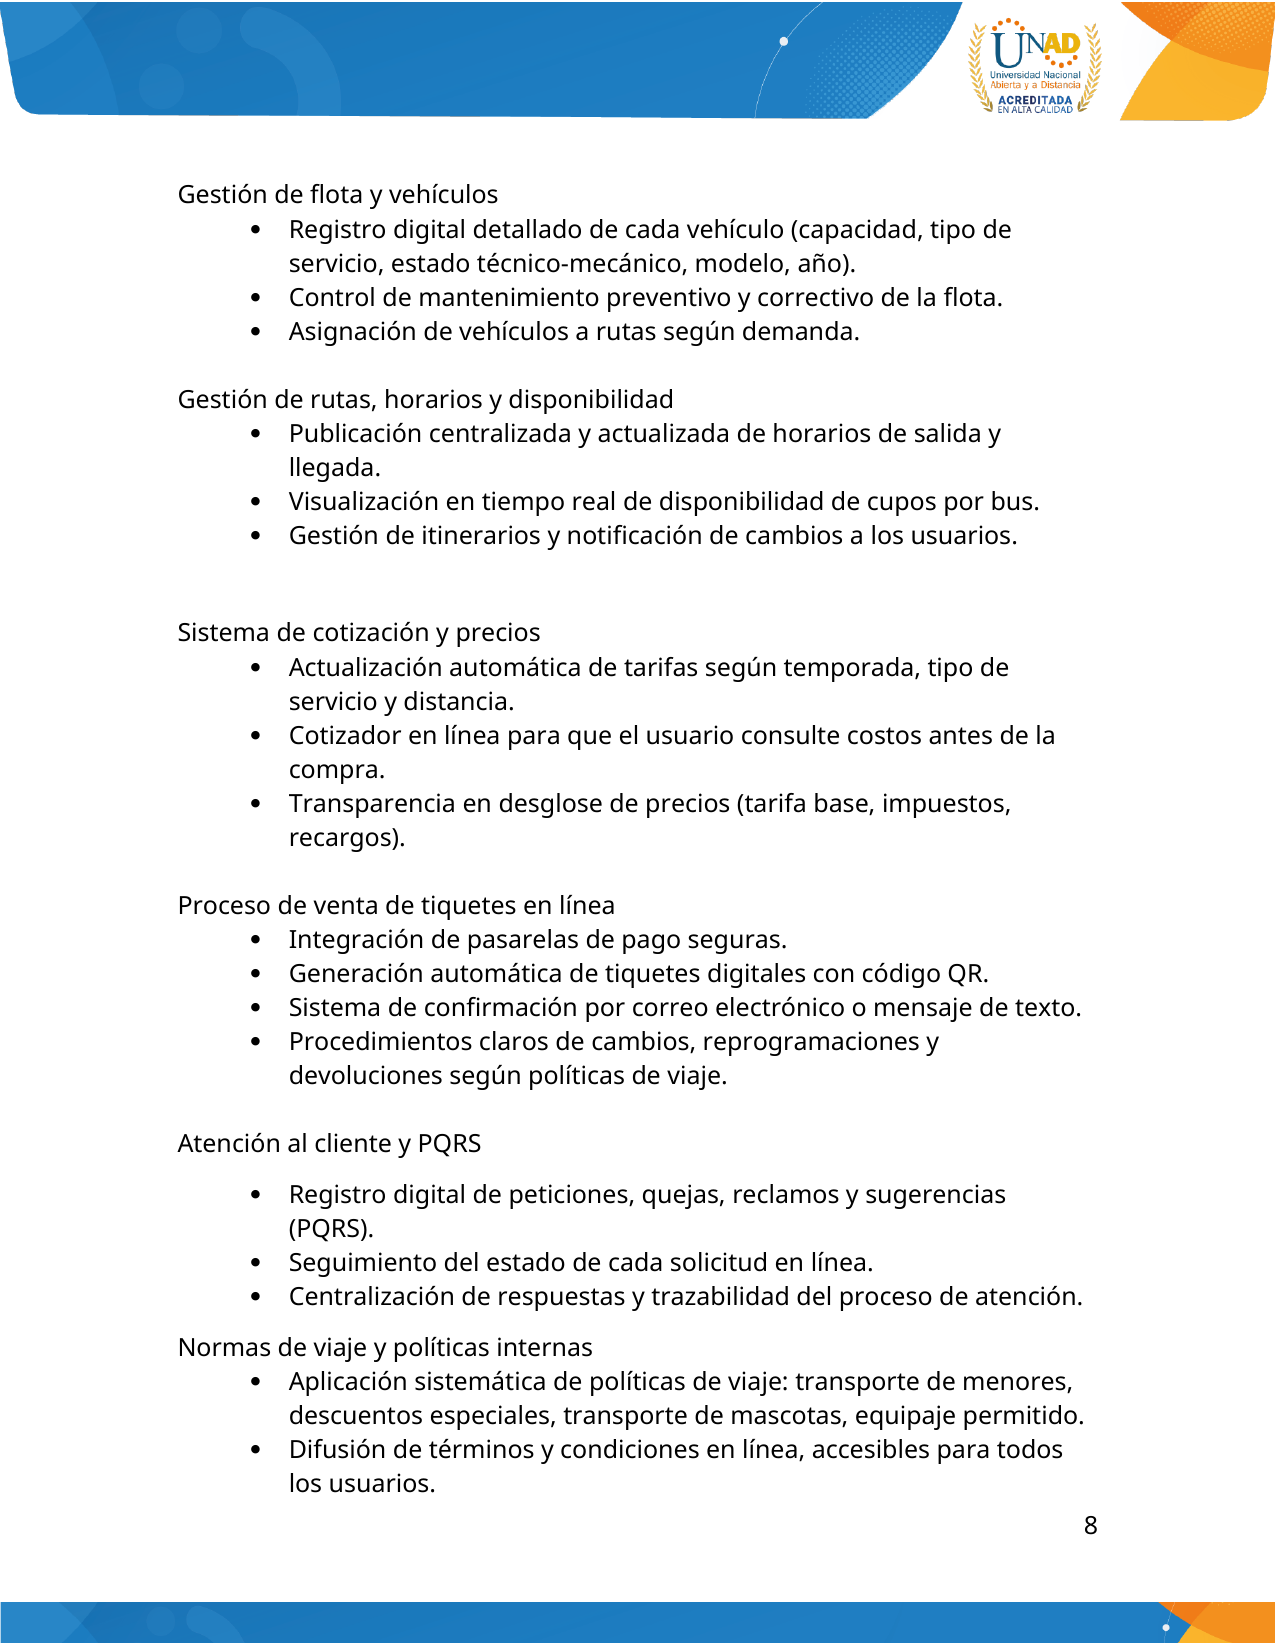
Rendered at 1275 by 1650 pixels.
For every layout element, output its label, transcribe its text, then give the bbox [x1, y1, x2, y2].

picture [0, 2, 1275, 143]
list Seguimiento del estado de cada solicitud en línea. [251, 1245, 1098, 1279]
text Atención al cliente y PQRS [177, 1126, 1098, 1160]
picture [0, 1602, 1275, 1643]
text Gestión de flota y vehículos [177, 177, 1098, 211]
list Publicación centralizada y actualizada de horarios de salida y llegada. [251, 416, 1098, 484]
text Normas de viaje y políticas internas [177, 1330, 1098, 1364]
list Cotizador en línea para que el usuario consulte costos antes de la compra. [251, 717, 1098, 785]
list Generación automática de tiquetes digitales con código QR. [251, 956, 1098, 990]
list Actualización automática de tarifas según temporada, tipo de servicio y distancia. [251, 649, 1098, 717]
text Gestión de rutas, horarios y disponibilidad [177, 382, 1098, 416]
list Registro digital detallado de cada vehículo (capacidad, tipo de servicio, estado técnico-mecánico, modelo, año). [251, 211, 1098, 279]
list Gestión de itinerarios y notificación de cambios a los usuarios. [251, 518, 1098, 552]
list Procedimientos claros de cambios, reprogramaciones y devoluciones según políticas de viaje. [251, 1024, 1098, 1092]
list Integración de pasarelas de pago seguras. [251, 922, 1098, 956]
list Centralización de respuestas y trazabilidad del proceso de atención. [251, 1279, 1098, 1313]
list Visualización en tiempo real de disponibilidad de cupos por bus. [251, 484, 1098, 518]
list Control de mantenimiento preventivo y correctivo de la flota. [251, 279, 1098, 313]
list Aplicación sistemática de políticas de viaje: transporte de menores, descuentos especiales, transporte de mascotas, equipaje permitido. [251, 1364, 1098, 1432]
list Registro digital de peticiones, quejas, reclamos y sugerencias (PQRS). [251, 1177, 1098, 1245]
list Transparencia en desglose de precios (tarifa base, impuestos, recargos). [251, 785, 1098, 853]
list Difusión de términos y condiciones en línea, accesibles para todos los usuarios. [251, 1432, 1098, 1500]
text Proceso de venta de tiquetes en línea [177, 888, 1098, 922]
list Asignación de vehículos a rutas según demanda. [251, 313, 1098, 347]
list Sistema de confirmación por correo electrónico o mensaje de texto. [251, 990, 1098, 1024]
text Sistema de cotización y precios [177, 615, 1098, 649]
